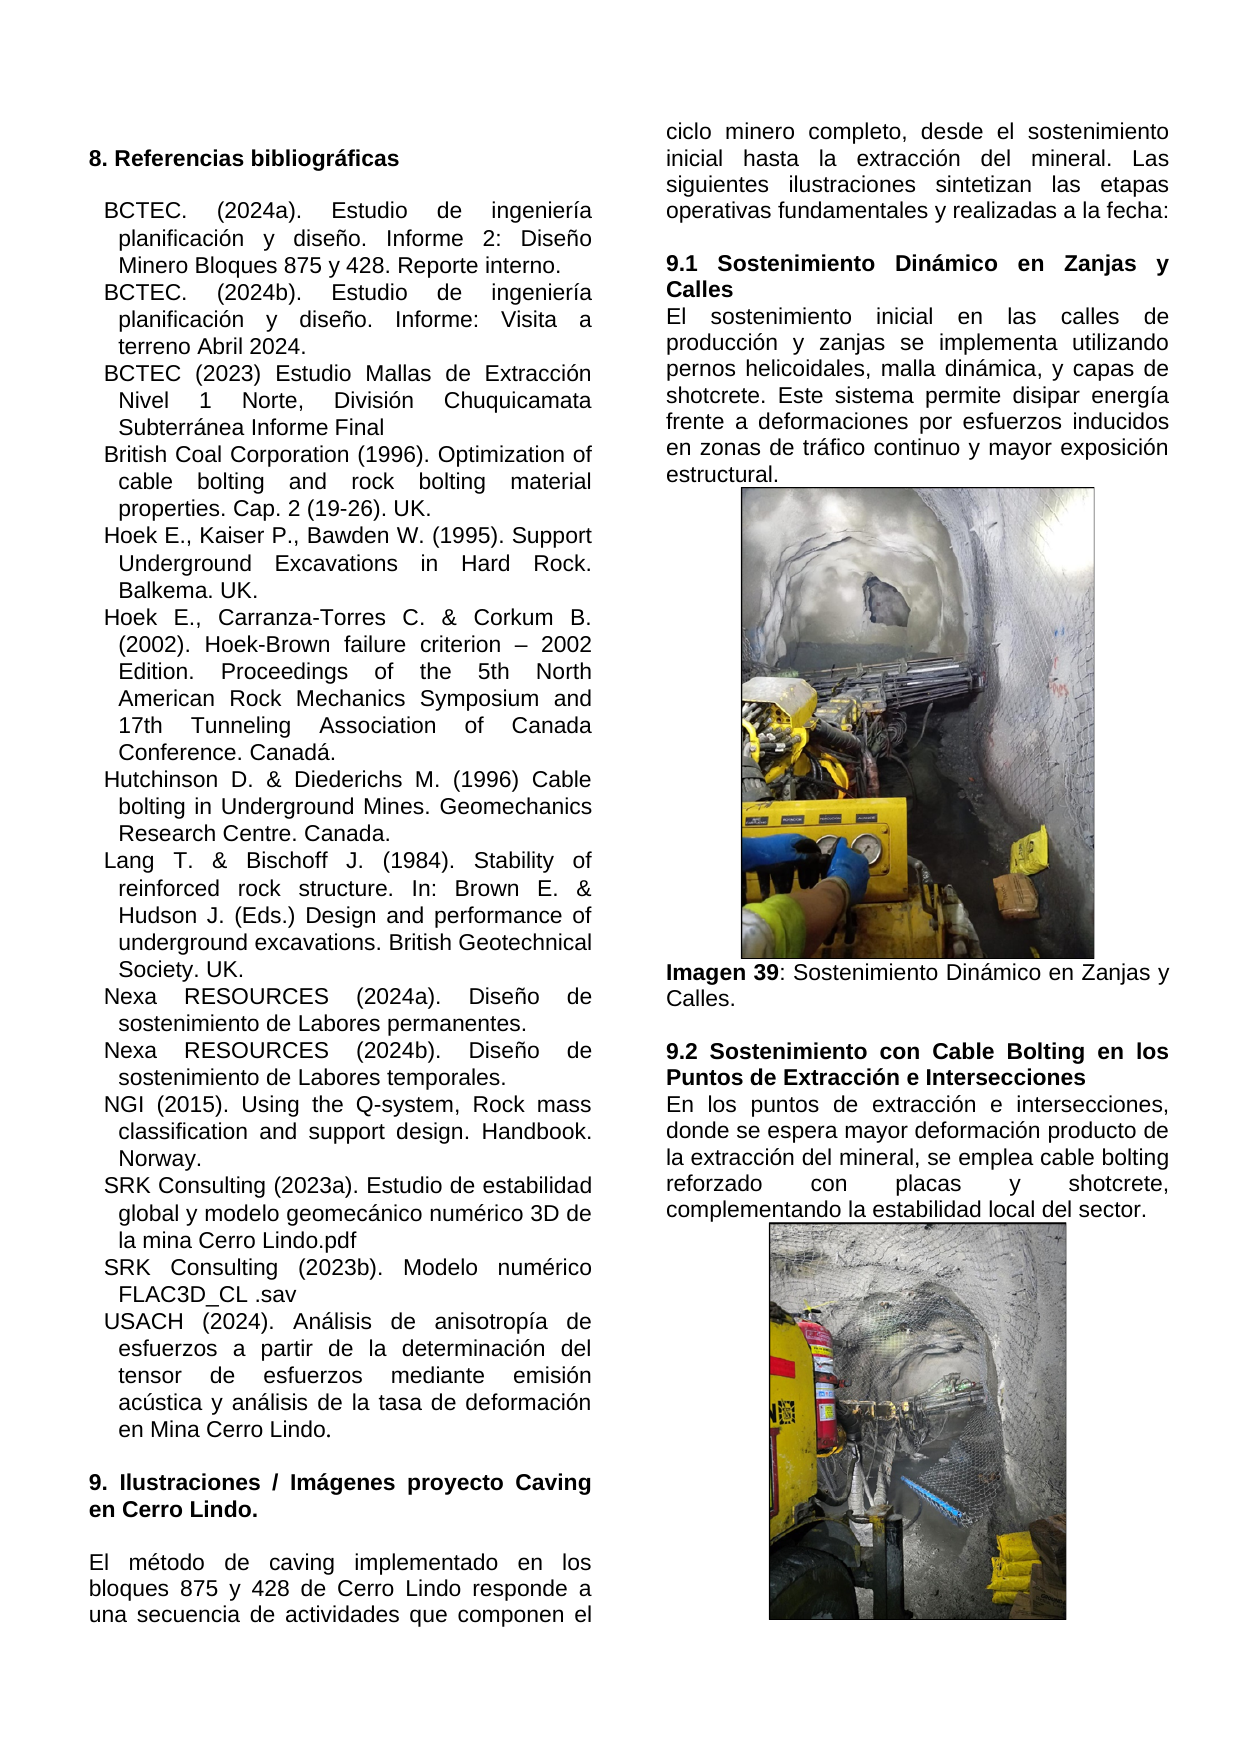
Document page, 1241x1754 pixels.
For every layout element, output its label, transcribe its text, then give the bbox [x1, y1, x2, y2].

text Hoek E., Kaiser P., Bawden W. (1995). Support Underground Excavations in Hard Rock. Balkema. UK. [103, 522, 592, 603]
picture [768, 1222, 1067, 1620]
text Hutchinson D. & Diederichs M. (1996) Cable bolting in Underground Mines. Geomechanics Research Centre. Canada. [103, 766, 592, 847]
text Hoek E., Carranza-Torres C. & Corkum B. (2002). Hoek-Brown failure criterion – 2002 Edition. Proceedings of the 5th North American Rock Mechanics Symposium and 17th Tunneling Association of Canada Conference. Canadá. [103, 603, 592, 766]
text El método de caving implementado en los bloques 875 y 428 de Cerro Lindo responde a una secuencia de actividades que componen el ciclo minero completo, desde el sostenimiento inicial hasta la extracción del mineral. Las siguientes ilustraciones sintetizan las etapas operativas fundamentales y realizadas a la fecha: [666, 118, 1169, 223]
text 9.2 Sostenimiento con Cable Bolting en los Puntos de Extracción e Intersecciones [666, 1038, 1169, 1091]
text SRK Consulting (2023a). Estudio de estabilidad global y modelo geomecánico numérico 3D de la mina Cerro Lindo.pdf [103, 1172, 592, 1253]
text El método de caving implementado en los bloques 875 y 428 de Cerro Lindo responde a una secuencia de actividades que componen el ciclo minero completo, desde el sostenimiento inicial hasta la extracción del mineral. Las siguientes ilustraciones sintetizan las etapas operativas fundamentales y realizadas a la fecha: [89, 1548, 592, 1627]
text British Coal Corporation (1996). Optimization of cable bolting and rock bolting material properties. Cap. 2 (19-26). UK. [103, 441, 592, 522]
text El sostenimiento inicial en las calles de producción y zanjas se implementa utilizando pernos helicoidales, malla dinámica, y capas de shotcrete. Este sistema permite disipar energía frente a deformaciones por esfuerzos inducidos en zonas de tráfico continuo y mayor exposición estructural. [666, 303, 1169, 487]
text USACH (2024). Análisis de anisotropía de esfuerzos a partir de la determinación del tensor de esfuerzos mediante emisión acústica y análisis de la tasa de deformación en Mina Cerro Lindo. [103, 1308, 592, 1443]
text BCTEC. (2024b). Estudio de ingeniería planificación y diseño. Informe: Visita a terreno Abril 2024. [103, 278, 592, 360]
text SRK Consulting (2023b). Modelo numérico FLAC3D_CL .sav [103, 1253, 592, 1308]
text 8. Referencias bibliográficas [89, 144, 592, 171]
text Nexa RESOURCES (2024a). Diseño de sostenimiento de Labores permanentes. [103, 983, 592, 1037]
text Nexa RESOURCES (2024b). Diseño de sostenimiento de Labores temporales. [103, 1037, 592, 1091]
text BCTEC (2023) Estudio Mallas de Extracción Nivel 1 Norte, División Chuquicamata Subterránea Informe Final [103, 360, 592, 441]
picture [740, 487, 1095, 959]
text Lang T. & Bischoff J. (1984). Stability of reinforced rock structure. In: Brown E. & Hudson J. (Eds.) Design and performance of underground excavations. British Geotechnical Society. UK. [103, 847, 592, 983]
text 9. Ilustraciones / Imágenes proyecto Caving en Cerro Lindo. [89, 1469, 592, 1522]
text NGI (2015). Using the Q-system, Rock mass classification and support design. Handbook. Norway. [103, 1091, 592, 1172]
text 9.1 Sostenimiento Dinámico en Zanjas y Calles [666, 250, 1169, 303]
text En los puntos de extracción e intersecciones, donde se espera mayor deformación producto de la extracción del mineral, se emplea cable bolting reforzado con placas y shotcrete, complementando la estabilidad local del sector. [666, 1091, 1169, 1222]
text Imagen 39: Sostenimiento Dinámico en Zanjas y Calles. [666, 959, 1169, 1012]
text BCTEC. (2024a). Estudio de ingeniería planificación y diseño. Informe 2: Diseño Minero Bloques 875 y 428. Reporte interno. [103, 197, 592, 278]
